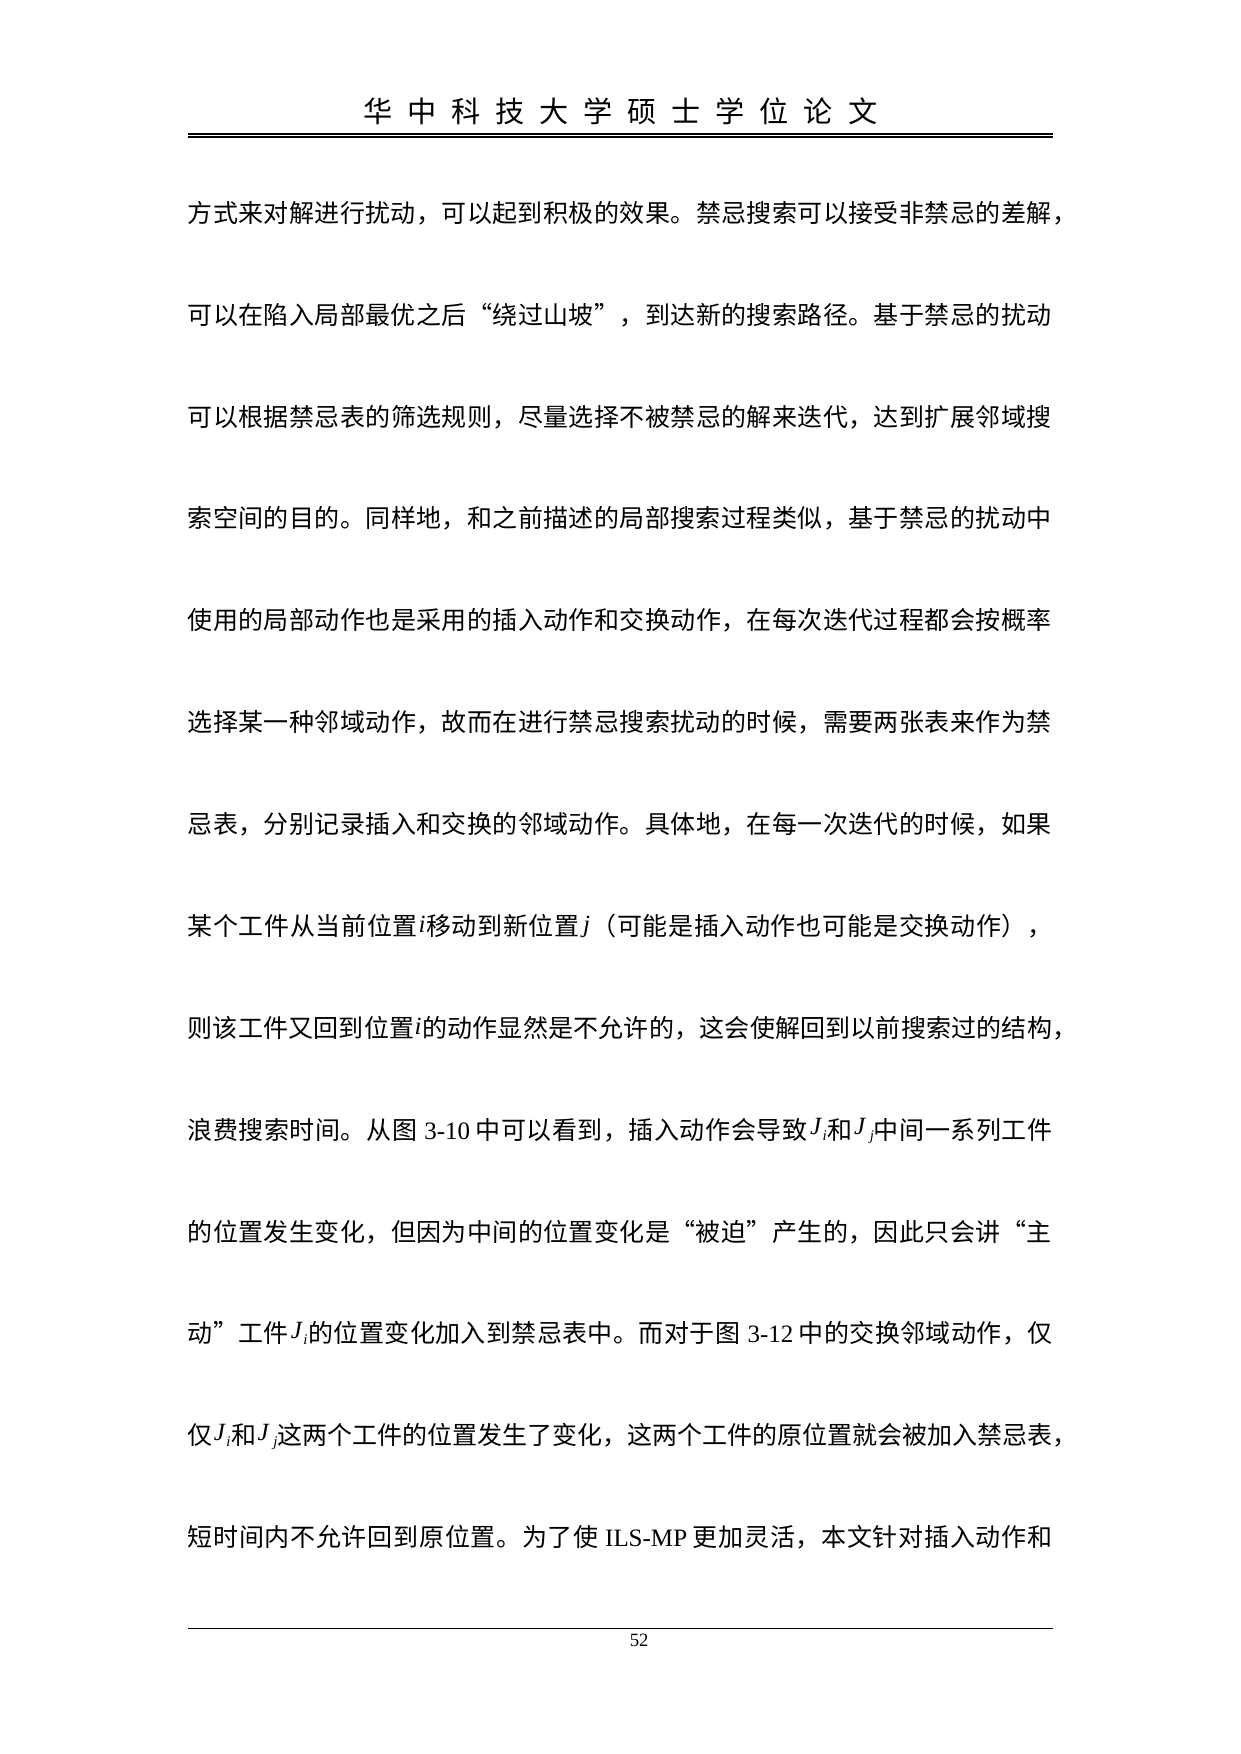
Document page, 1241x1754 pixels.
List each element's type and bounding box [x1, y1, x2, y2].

text [187, 177, 1053, 1570]
